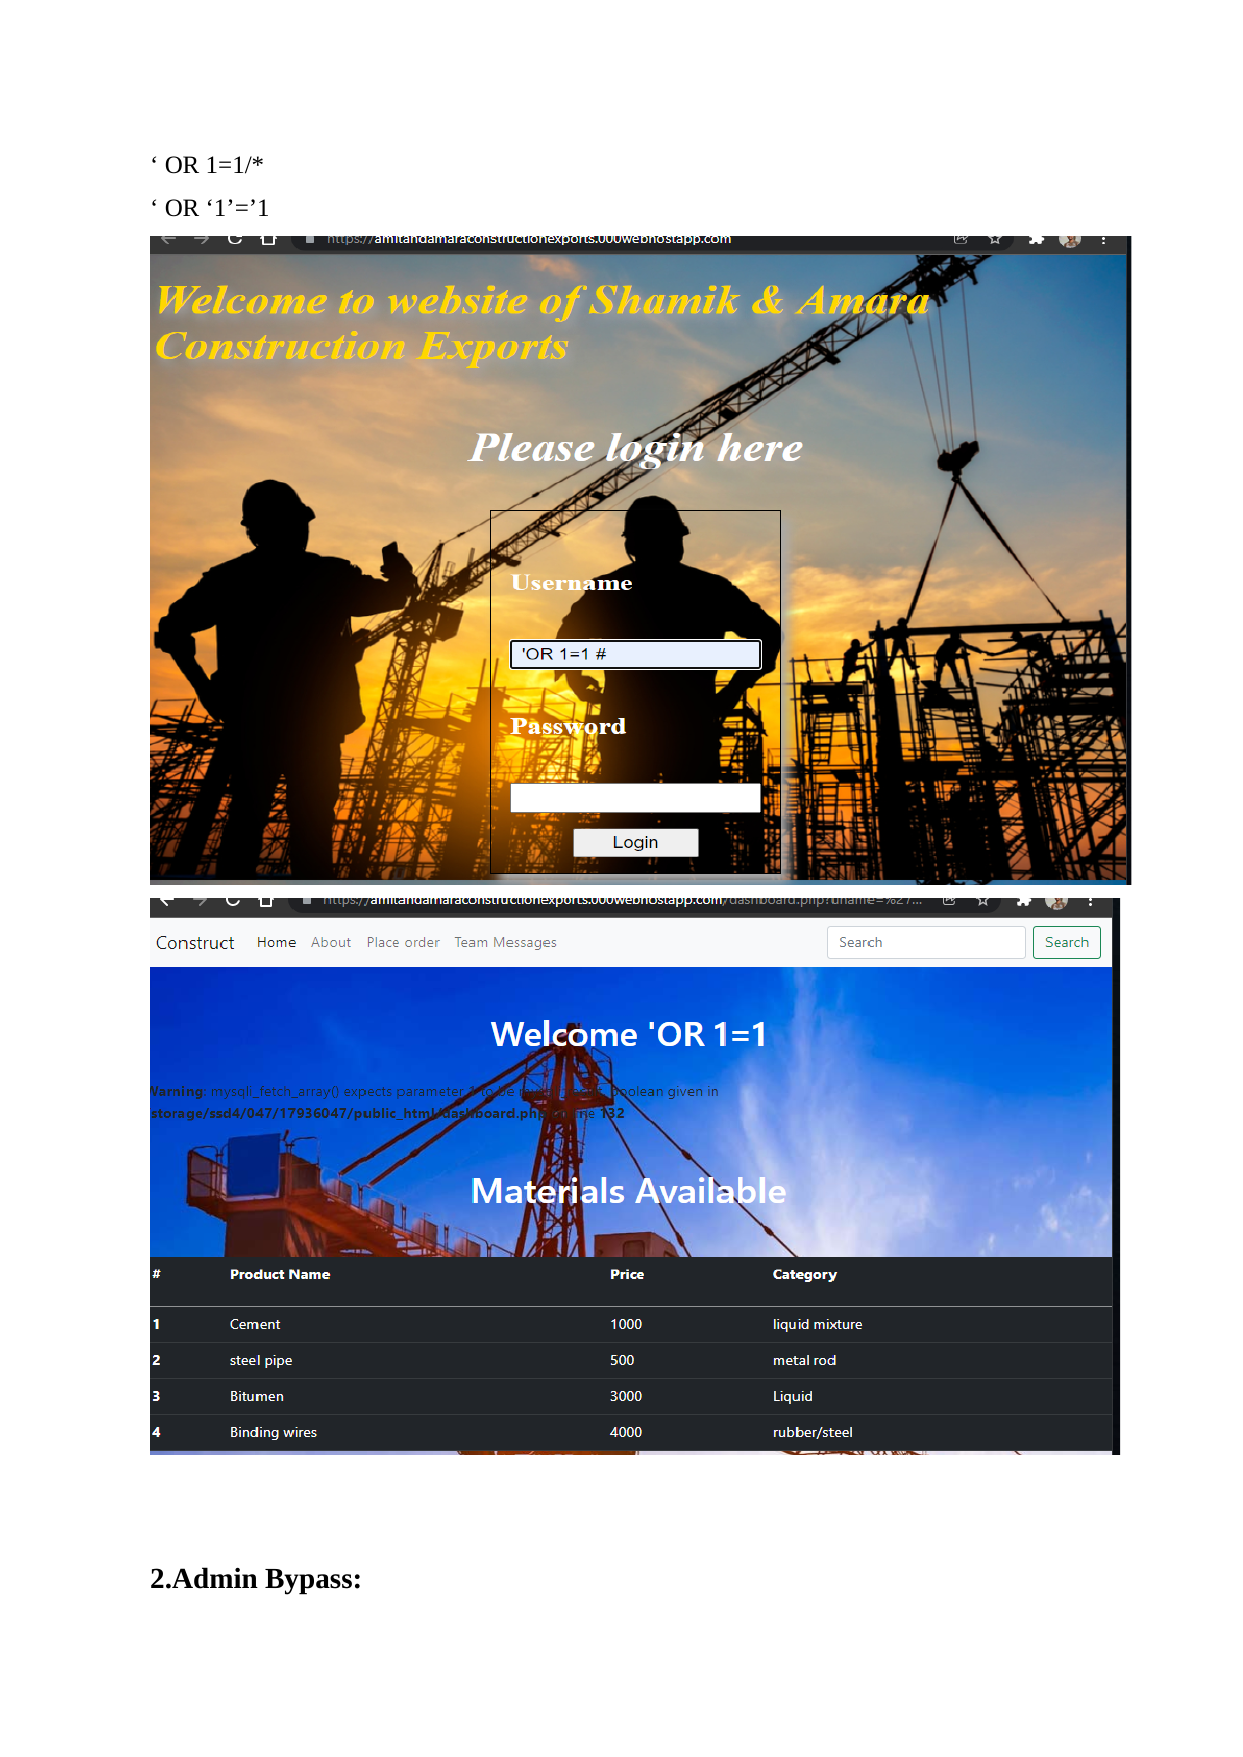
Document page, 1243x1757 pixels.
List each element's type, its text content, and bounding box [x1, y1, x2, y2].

text 2.Admin Bypass: [150, 1561, 1093, 1595]
picture [150, 236, 1132, 885]
text ‘ OR 1=1/* [150, 150, 1093, 179]
picture [150, 898, 1121, 1455]
text ‘ OR ‘1’=’1 [150, 193, 1093, 222]
